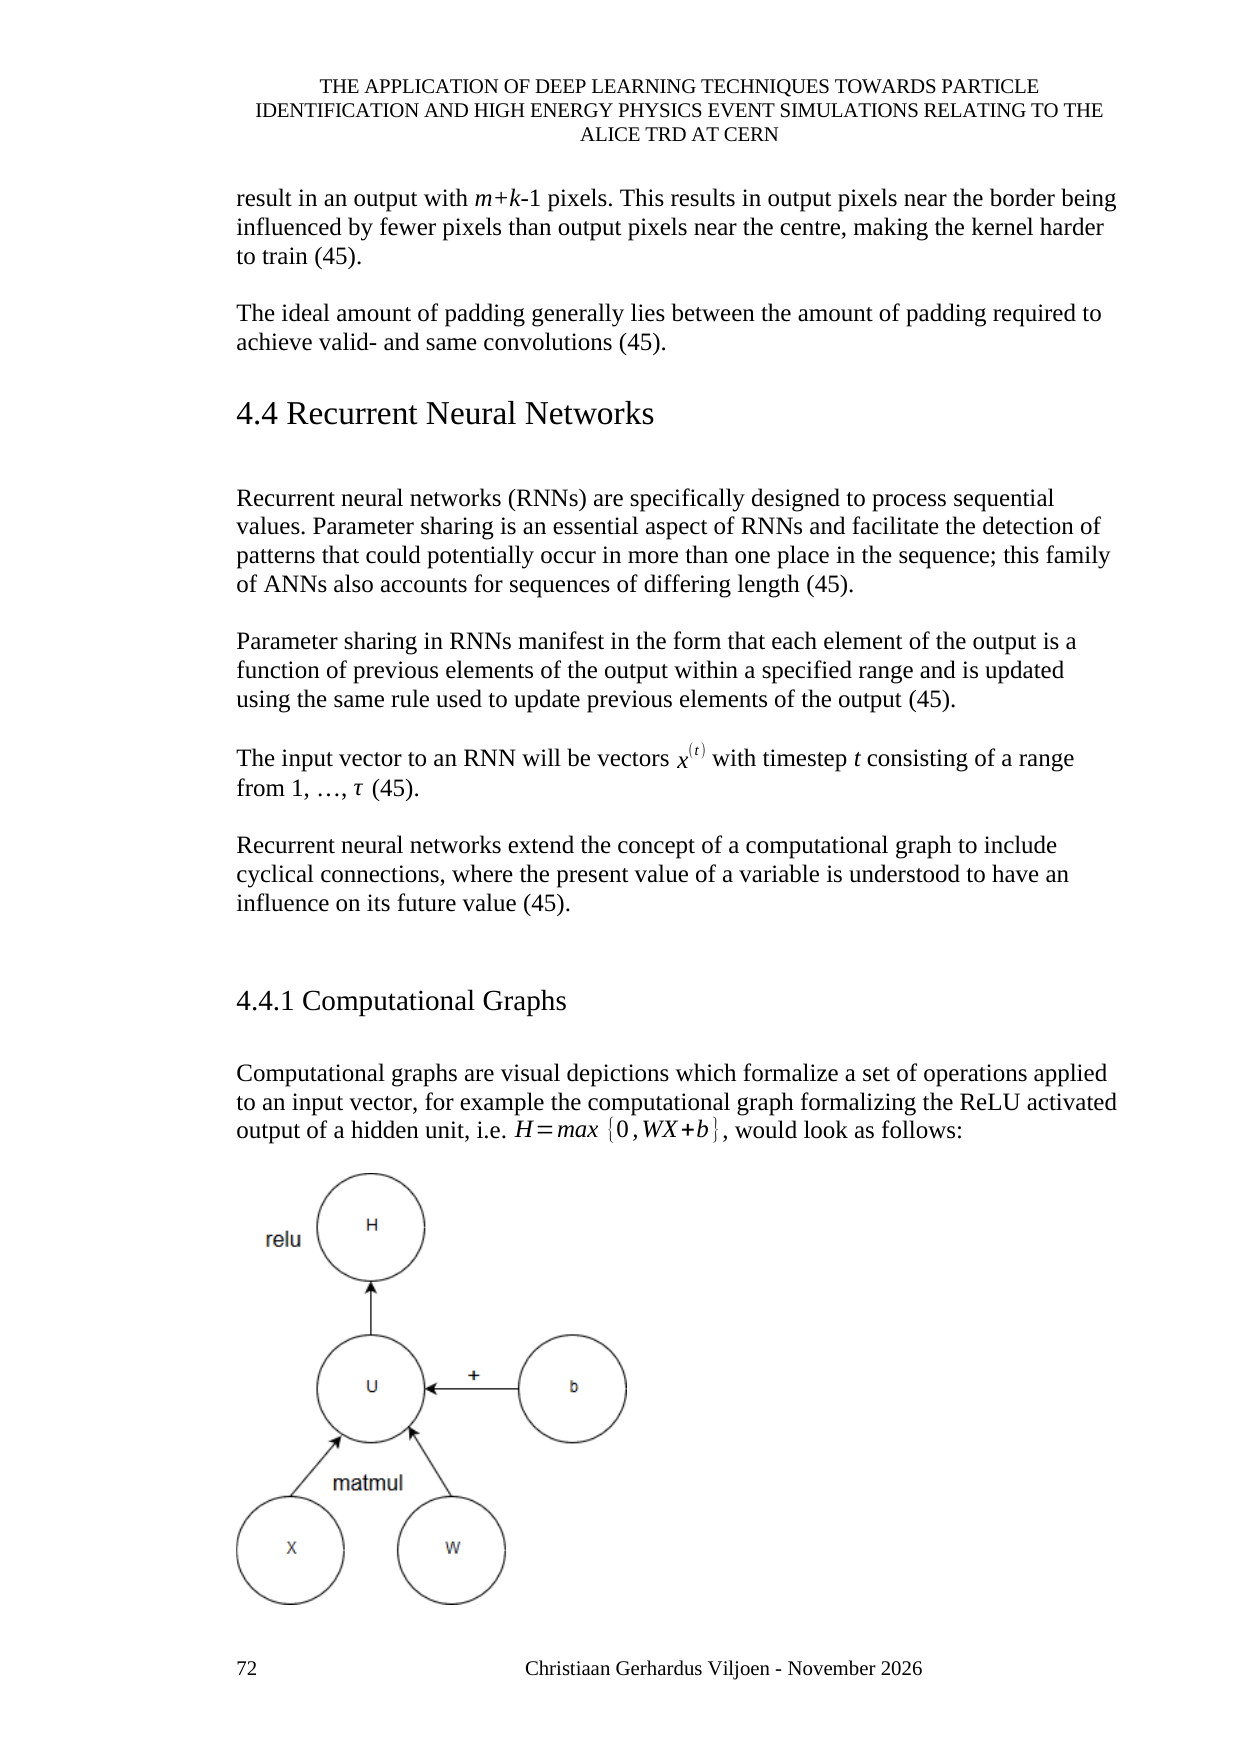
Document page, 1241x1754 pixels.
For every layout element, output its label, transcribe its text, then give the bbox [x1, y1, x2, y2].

text Recurrent neural networks extend the concept of a computational graph to include cyclical connections, where the present value of a variable is understood to have an influence on its future value . [236, 831, 1122, 917]
subtitle Recurrent Neural Networks [236, 393, 1122, 432]
text Computational graphs are visual depictions which formalize a set of operations applied to an input vector, for example the computational graph formalizing the ReLU activated output of a hidden unit, i.e. , would look as follows: [236, 1058, 1122, 1144]
text Recurrent neural networks (RNNs) are specifically designed to process sequential values. Parameter sharing is an essential aspect of RNNs and facilitate the detection of patterns that could potentially occur in more than one place in the sequence; this family of ANNs also accounts for sequences of differing length . [236, 483, 1122, 598]
subtitle Computational Graphs [236, 983, 1122, 1017]
text The input vector to an RNN will be vectors with timestep t consisting of a range from 1, …, . [236, 741, 1122, 802]
text Parameter sharing in RNNs manifest in the form that each element of the output is a function of previous elements of the output within a specified range and is updated using the same rule used to update previous elements of the output . [236, 626, 1122, 713]
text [236, 183, 1122, 270]
text The ideal amount of padding generally lies between the amount of padding required to achieve valid- and same convolutions . [236, 298, 1122, 356]
picture [236, 1173, 627, 1605]
